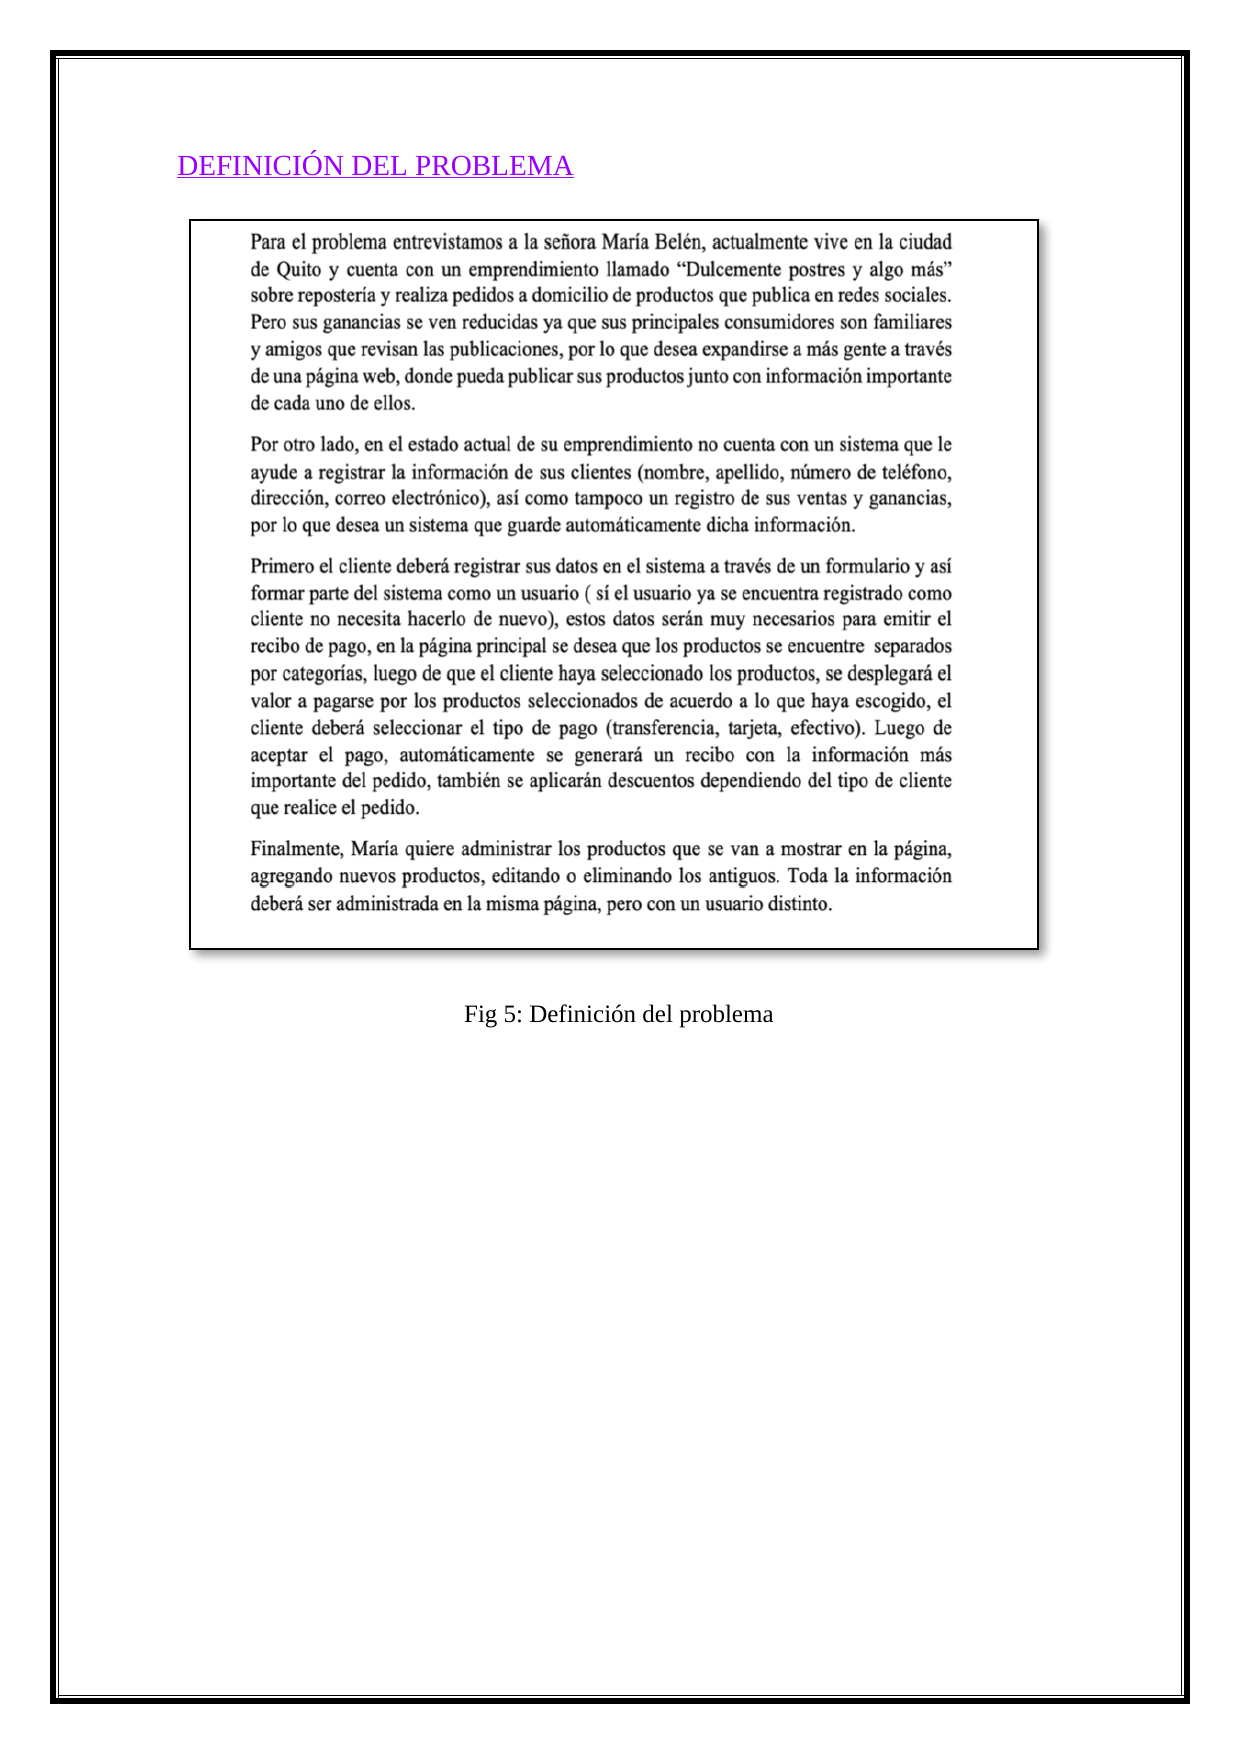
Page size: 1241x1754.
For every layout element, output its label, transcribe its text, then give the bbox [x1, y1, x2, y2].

text DEFINICIÓN DEL PROBLEMA [177, 148, 1063, 181]
picture [191, 221, 1037, 948]
